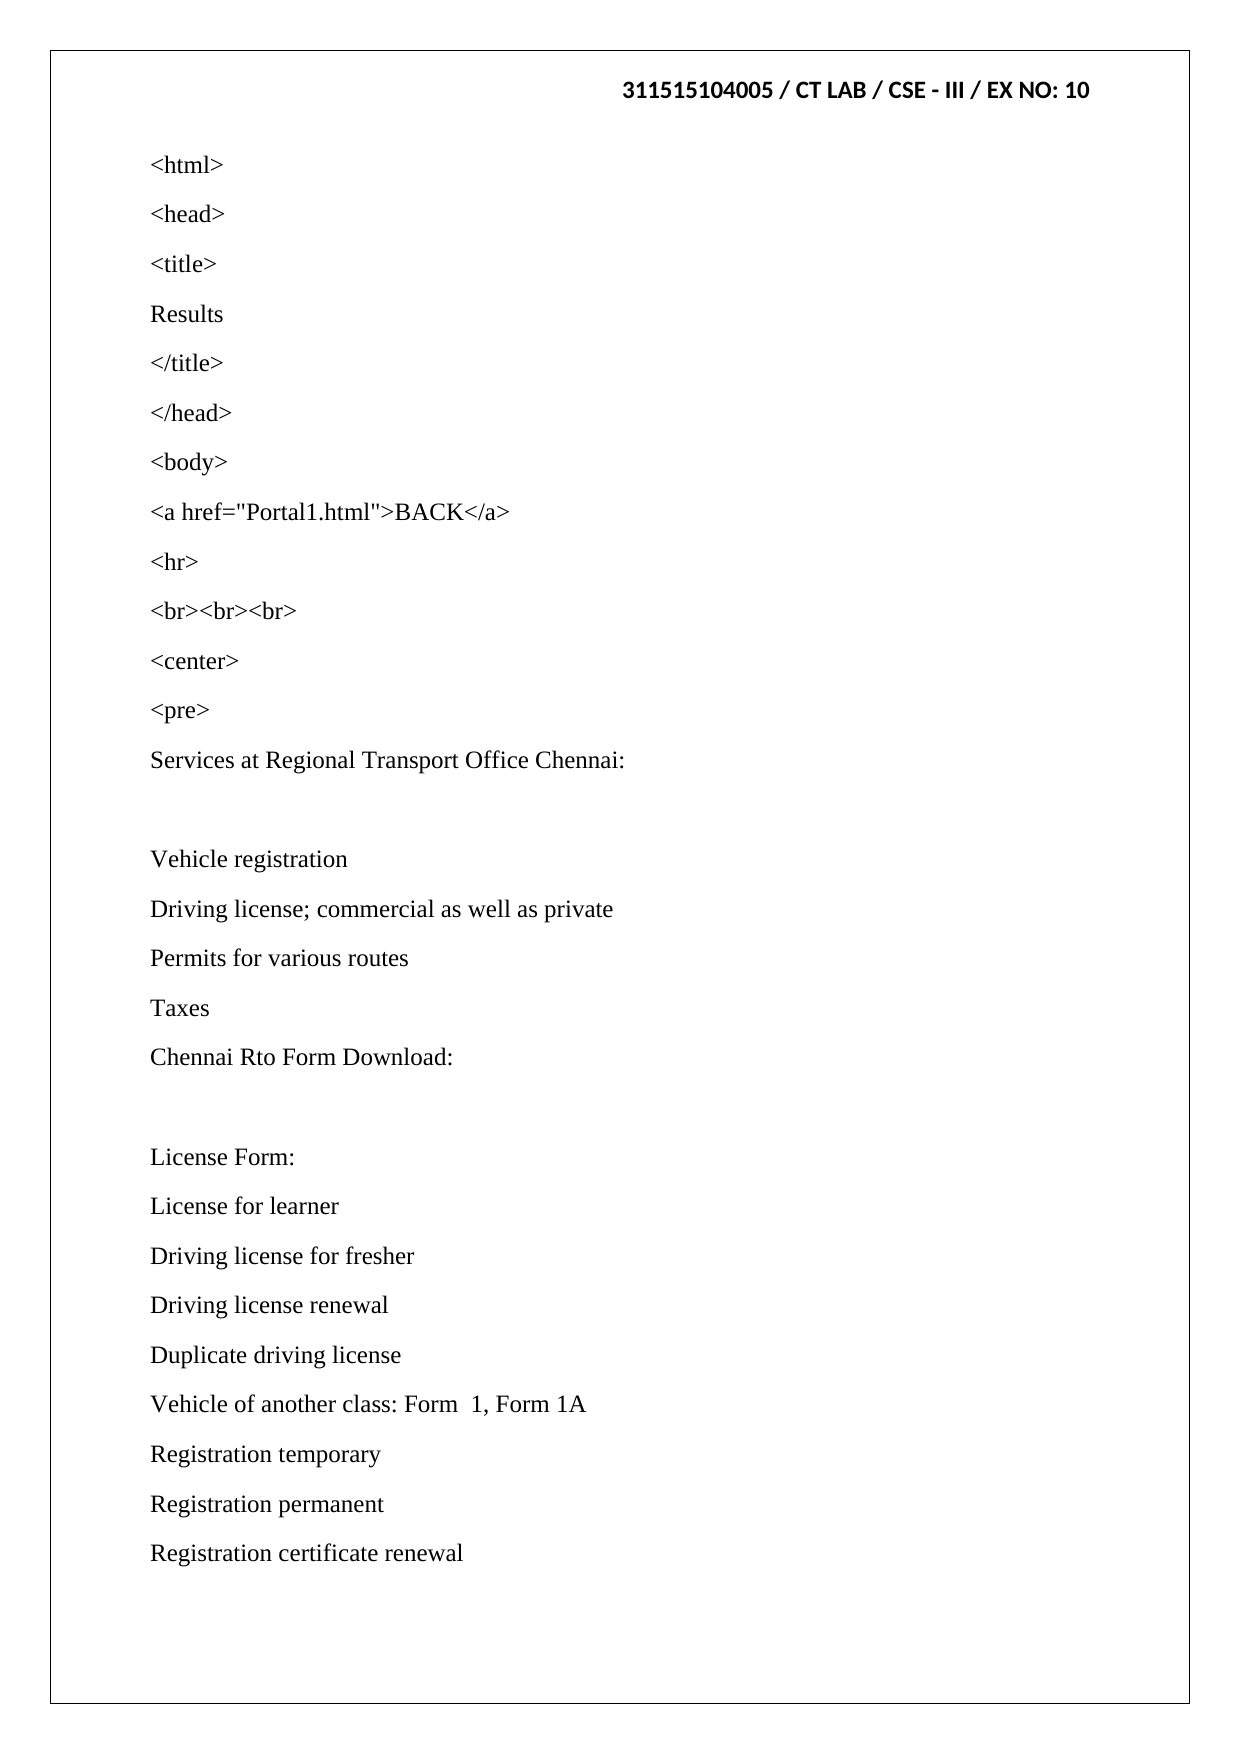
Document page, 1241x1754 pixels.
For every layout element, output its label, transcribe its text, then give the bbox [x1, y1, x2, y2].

text Vehicle of another class: Form 1, Form 1A [150, 1389, 1090, 1418]
text Driving license; commercial as well as private [150, 894, 1090, 922]
text Services at Regional Transport Office Chennai: [150, 745, 1090, 774]
text <html> [150, 150, 1090, 179]
text <head> [150, 199, 1090, 228]
text Results [150, 299, 1090, 327]
text <body> [150, 447, 1090, 476]
text Driving license for fresher [150, 1241, 1090, 1269]
text <a href="Portal1.html">BACK</a> [150, 497, 1090, 526]
text Duplicate driving license [150, 1340, 1090, 1369]
text <hr> [150, 547, 1090, 575]
text Registration permanent [150, 1489, 1090, 1517]
text </head> [150, 398, 1090, 427]
text Taxes [150, 993, 1090, 1022]
text <center> [150, 646, 1090, 674]
text <br><br><br> [150, 596, 1090, 625]
text <title> [150, 249, 1090, 278]
text Permits for various routes [150, 943, 1090, 972]
text <pre> [150, 695, 1090, 724]
text License Form: [150, 1142, 1090, 1170]
text License for learner [150, 1191, 1090, 1220]
text Driving license renewal [150, 1290, 1090, 1319]
text </title> [150, 348, 1090, 377]
text Chennai Rto Form Download: [150, 1042, 1090, 1071]
text Registration certificate renewal [150, 1538, 1090, 1567]
text Vehicle registration [150, 844, 1090, 873]
text Registration temporary [150, 1439, 1090, 1468]
